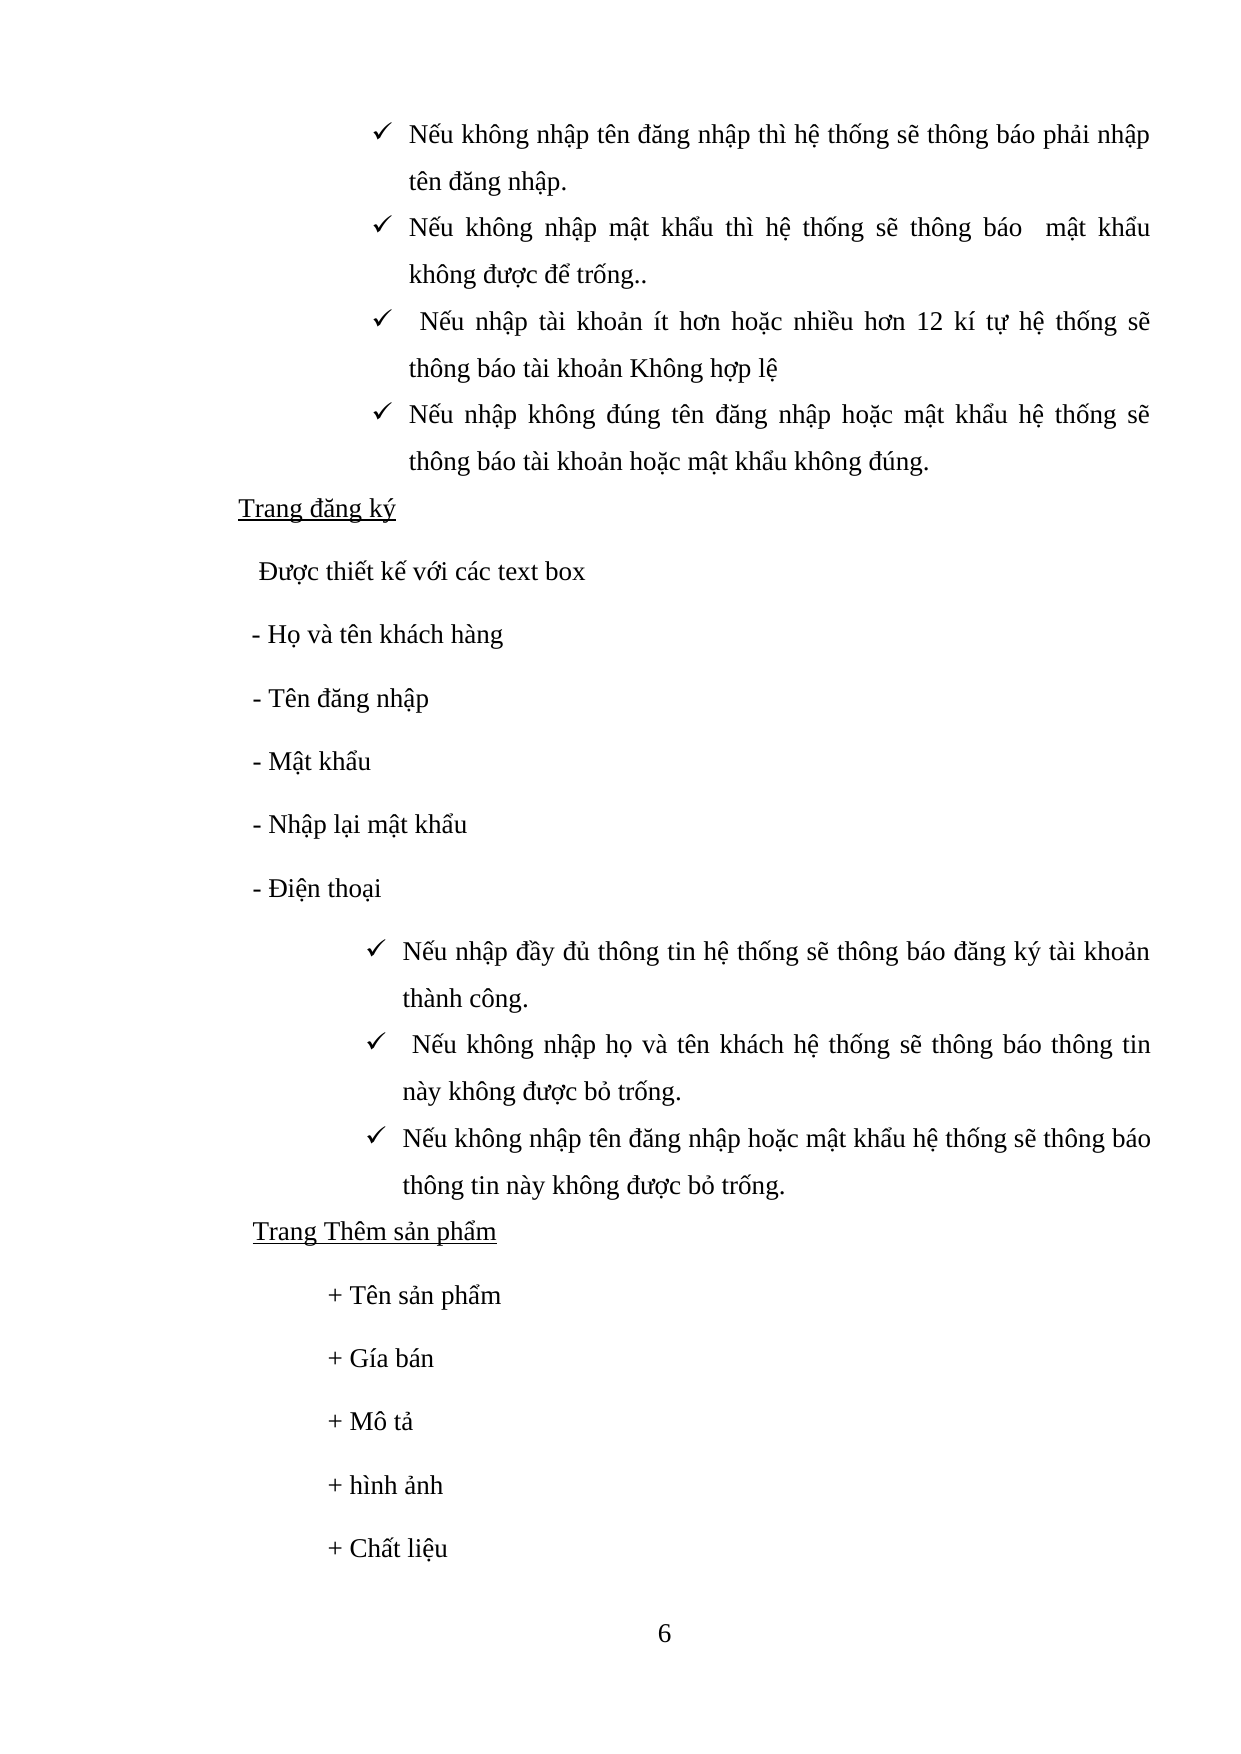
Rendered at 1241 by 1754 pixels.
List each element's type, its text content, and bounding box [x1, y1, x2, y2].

list Nếu nhập đầy đủ thông tin hệ thống sẽ thông báo đăng ký tài khoản thành công. [365, 935, 1152, 1013]
text Trang đăng ký [177, 492, 1152, 523]
text + Gía bán [327, 1342, 1152, 1373]
text - Tên đăng nhập [252, 682, 1152, 713]
text - Nhập lại mật khẩu [252, 808, 1152, 840]
list Nếu không nhập họ và tên khách hệ thống sẽ thông báo thông tin này không được bỏ trống. [365, 1029, 1152, 1107]
text Được thiết kế với các text box [177, 555, 1152, 586]
text + Chất liệu [327, 1532, 1152, 1563]
list Nếu nhập tài khoản ít hơn hoặc nhiều hơn 12 kí tự hệ thống sẽ thông báo tài khoản Không hợp lệ [371, 305, 1152, 383]
list Nếu nhập không đúng tên đăng nhập hoặc mật khẩu hệ thống sẽ thông báo tài khoản hoặc mật khẩu không đúng. [371, 398, 1152, 476]
list Nếu không nhập mật khẩu thì hệ thống sẽ thông báo mật khẩu không được để trống.. [371, 212, 1152, 289]
text Trang Thêm sản phẩm [177, 1216, 1152, 1247]
text + Mô tả [327, 1406, 1152, 1437]
text - Mật khẩu [252, 745, 1152, 776]
text - Họ và tên khách hàng [177, 618, 1152, 650]
list Nếu không nhập tên đăng nhập thì hệ thống sẽ thông báo phải nhập tên đăng nhập. [371, 118, 1152, 196]
text + Tên sản phẩm [327, 1279, 1152, 1310]
text + hình ảnh [327, 1469, 1152, 1500]
list Nếu không nhập tên đăng nhập hoặc mật khẩu hệ thống sẽ thông báo thông tin này không được bỏ trống. [365, 1122, 1152, 1200]
text - Điện thoại [252, 872, 1152, 903]
